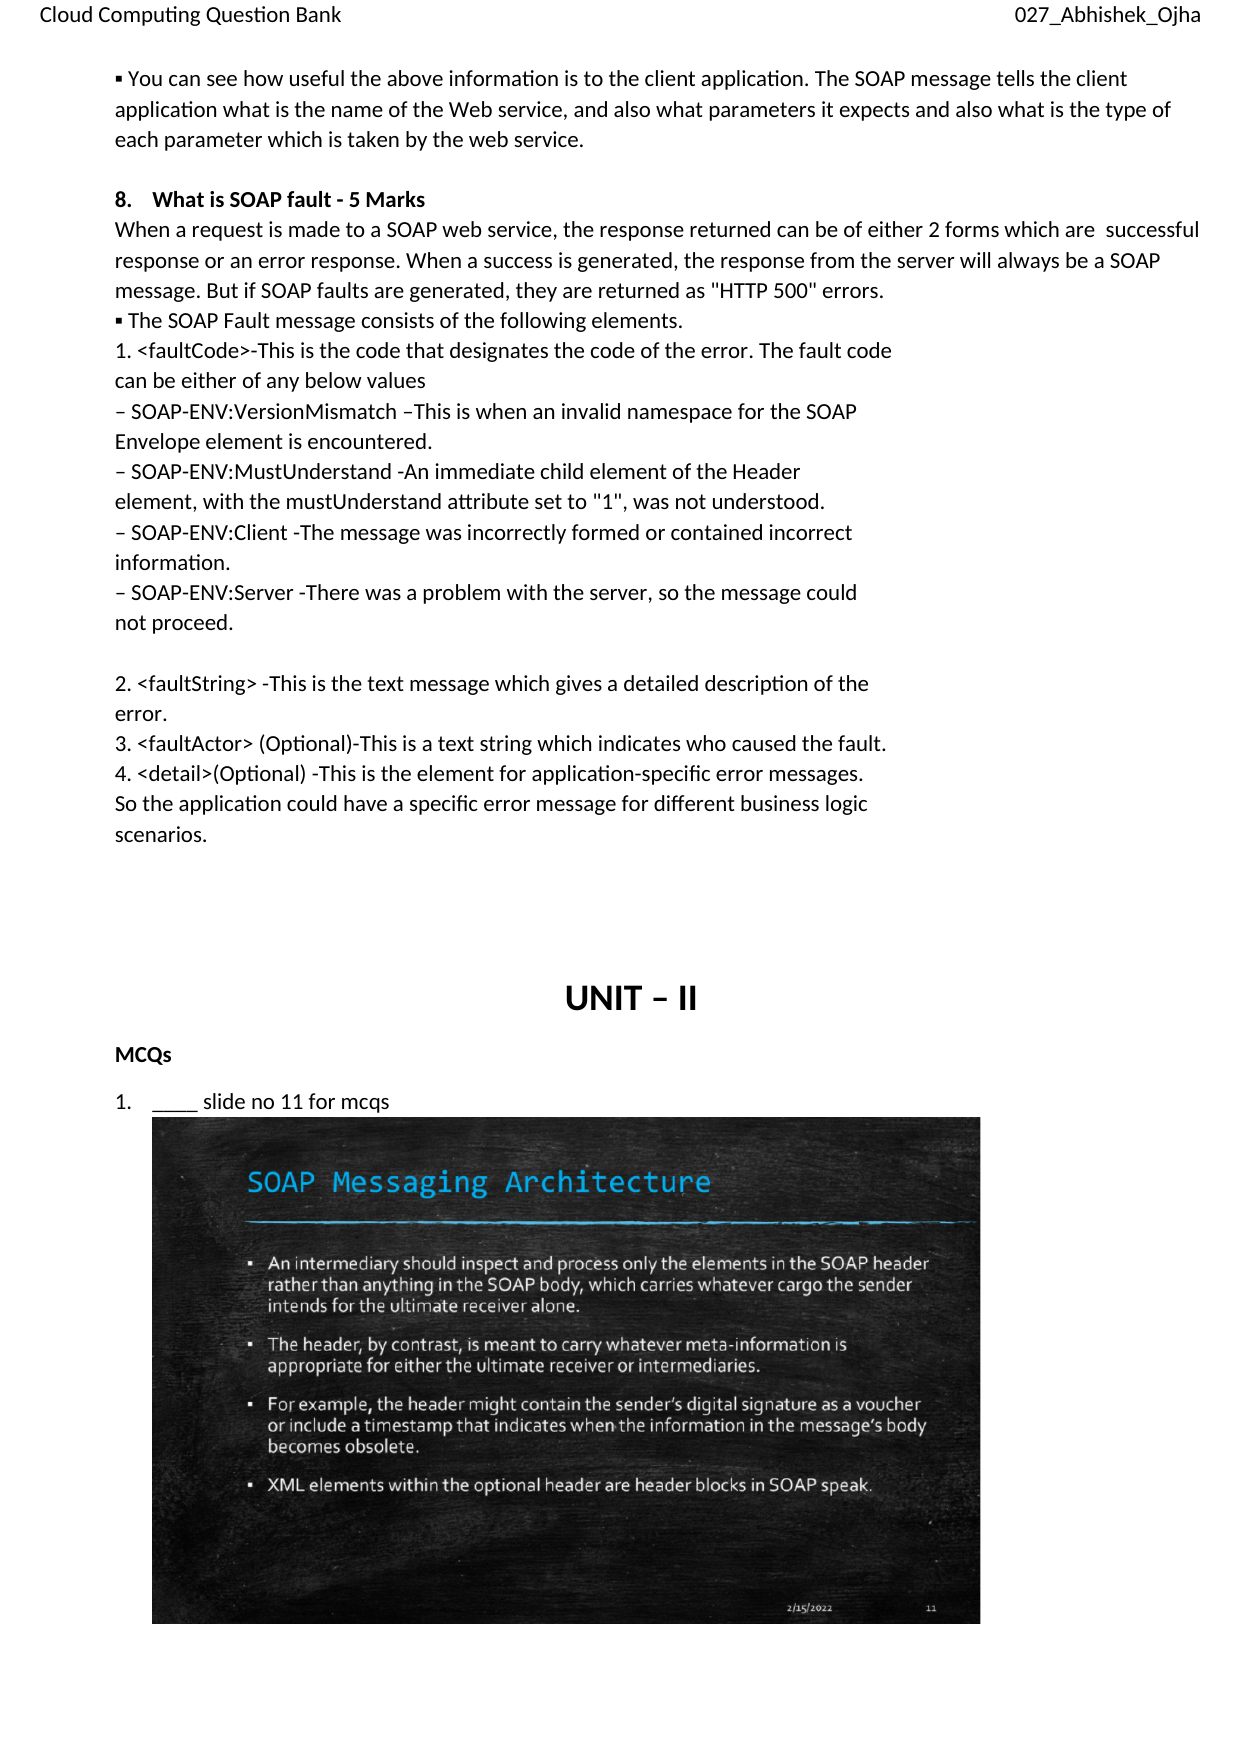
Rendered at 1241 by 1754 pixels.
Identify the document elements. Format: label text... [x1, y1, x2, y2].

list – SOAP-ENV:Server -There was a problem with the server, so the message could [114, 578, 1206, 606]
list 4. <detail>(Optional) -This is the element for application-specific error messages. [114, 759, 1206, 787]
picture [152, 1117, 981, 1624]
list – SOAP-ENV:VersionMismatch –This is when an invalid namespace for the SOAP [114, 397, 1206, 425]
list So the application could have a specific error message for different business logic [114, 789, 1206, 818]
list – SOAP-ENV:Client -The message was incorrectly formed or contained incorrect [114, 518, 1206, 546]
text MCQs [39, 1040, 1206, 1068]
list 1. <faultCode>-This is the code that designates the code of the error. The fault code [114, 336, 1206, 364]
list not proceed. [114, 608, 1206, 636]
list scenarios. [114, 820, 1206, 848]
list What is SOAP fault - 5 Marks [114, 185, 1206, 213]
list ____ slide no 11 for mcqs [114, 1087, 1206, 1115]
text UNIT – II [489, 974, 1206, 1020]
list element, with the mustUnderstand attribute set to "1", was not understood. [114, 487, 1206, 516]
list 3. <faultActor> (Optional)-This is a text string which indicates who caused the fault. [114, 729, 1206, 757]
list – SOAP-ENV:MustUnderstand -An immediate child element of the Header [114, 457, 1206, 485]
list ▪ The SOAP Fault message consists of the following elements. [114, 306, 1206, 334]
list error. [114, 699, 1206, 727]
list 2. <faultString> -This is the text message which gives a detailed description of the [114, 669, 1206, 697]
list Envelope element is encountered. [114, 427, 1206, 455]
list information. [114, 548, 1206, 576]
list When a request is made to a SOAP web service, the response returned can be of either 2 forms which are successful response or an error response. When a success is generated, the response from the server will always be a SOAP message. But if SOAP faults are generated, they are returned as "HTTP 500" errors. [114, 216, 1206, 304]
list ▪ You can see how useful the above information is to the client application. The SOAP message tells the client application what is the name of the Web service, and also what parameters it expects and also what is the type of each parameter which is taken by the web service. [114, 64, 1206, 153]
list can be either of any below values [114, 367, 1206, 395]
